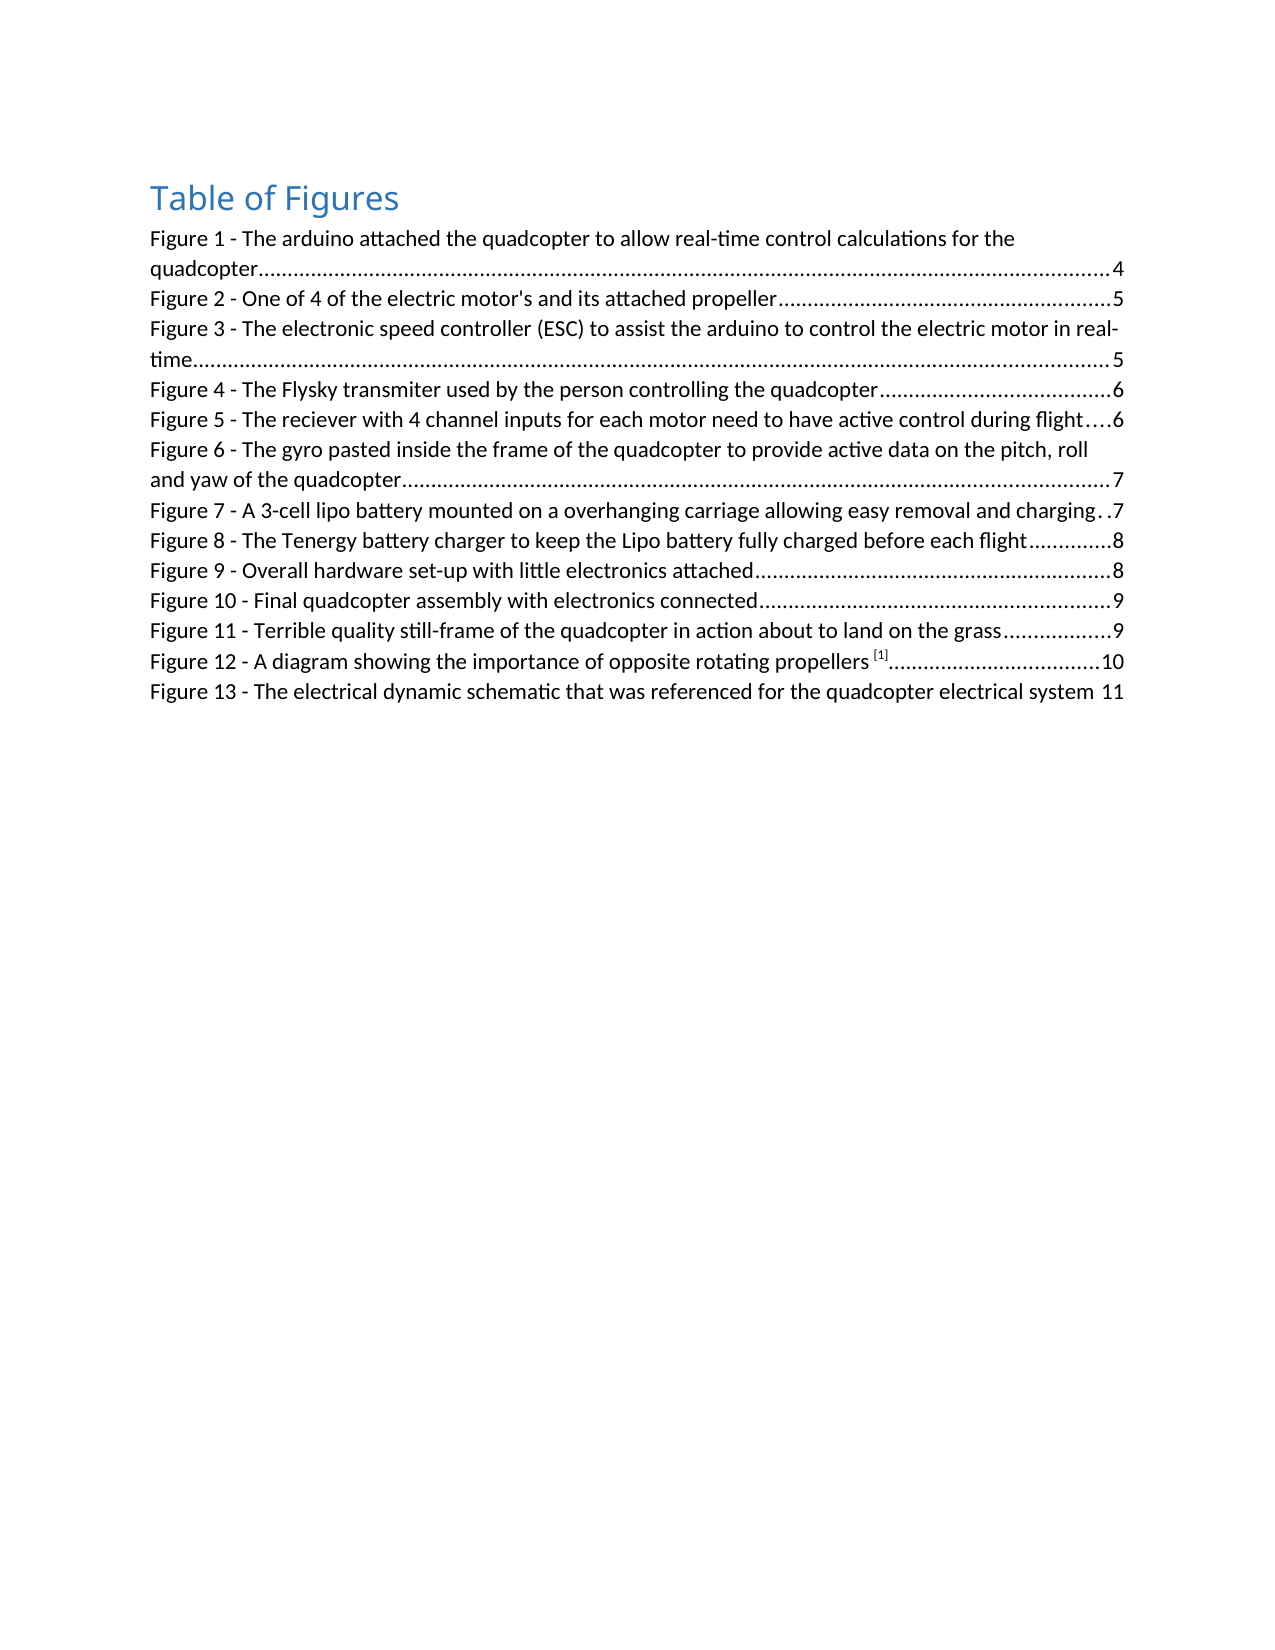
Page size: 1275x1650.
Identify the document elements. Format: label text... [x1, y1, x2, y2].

text Figure 4 - The Flysky transmiter used by the person controlling the quadcopter 6 [150, 375, 1125, 403]
text Figure 9 - Overall hardware set-up with little electronics attached 8 [150, 556, 1125, 584]
text Figure 5 - The reciever with 4 channel inputs for each motor need to have active control during flight 6 [150, 405, 1125, 433]
text Figure 8 - The Tenergy battery charger to keep the Lipo battery fully charged before each flight 8 [150, 526, 1125, 554]
text Figure 3 - The electronic speed controller (ESC) to assist the arduino to control the electric motor in real-time 5 [150, 314, 1125, 373]
text Figure 10 - Final quadcopter assembly with electronics connected 9 [150, 586, 1125, 614]
text Figure 7 - A 3-cell lipo battery mounted on a overhanging carriage allowing easy removal and charging 7 [150, 496, 1125, 524]
text Figure 12 - A diagram showing the importance of opposite rotating propellers [1] 10 [150, 647, 1125, 675]
text Figure 11 - Terrible quality still-frame of the quadcopter in action about to land on the grass 9 [150, 617, 1125, 645]
text Figure 6 - The gyro pasted inside the frame of the quadcopter to provide active data on the pitch, roll and yaw of the quadcopter 7 [150, 435, 1125, 494]
text Figure 1 - The arduino attached the quadcopter to allow real-time control calculations for the quadcopter 4 [150, 224, 1125, 282]
subtitle Table of Figures [150, 175, 1125, 220]
text Figure 2 - One of 4 of the electric motor's and its attached propeller 5 [150, 284, 1125, 312]
text Figure 13 - The electrical dynamic schematic that was referenced for the quadcopter electrical system 11 [150, 677, 1125, 705]
